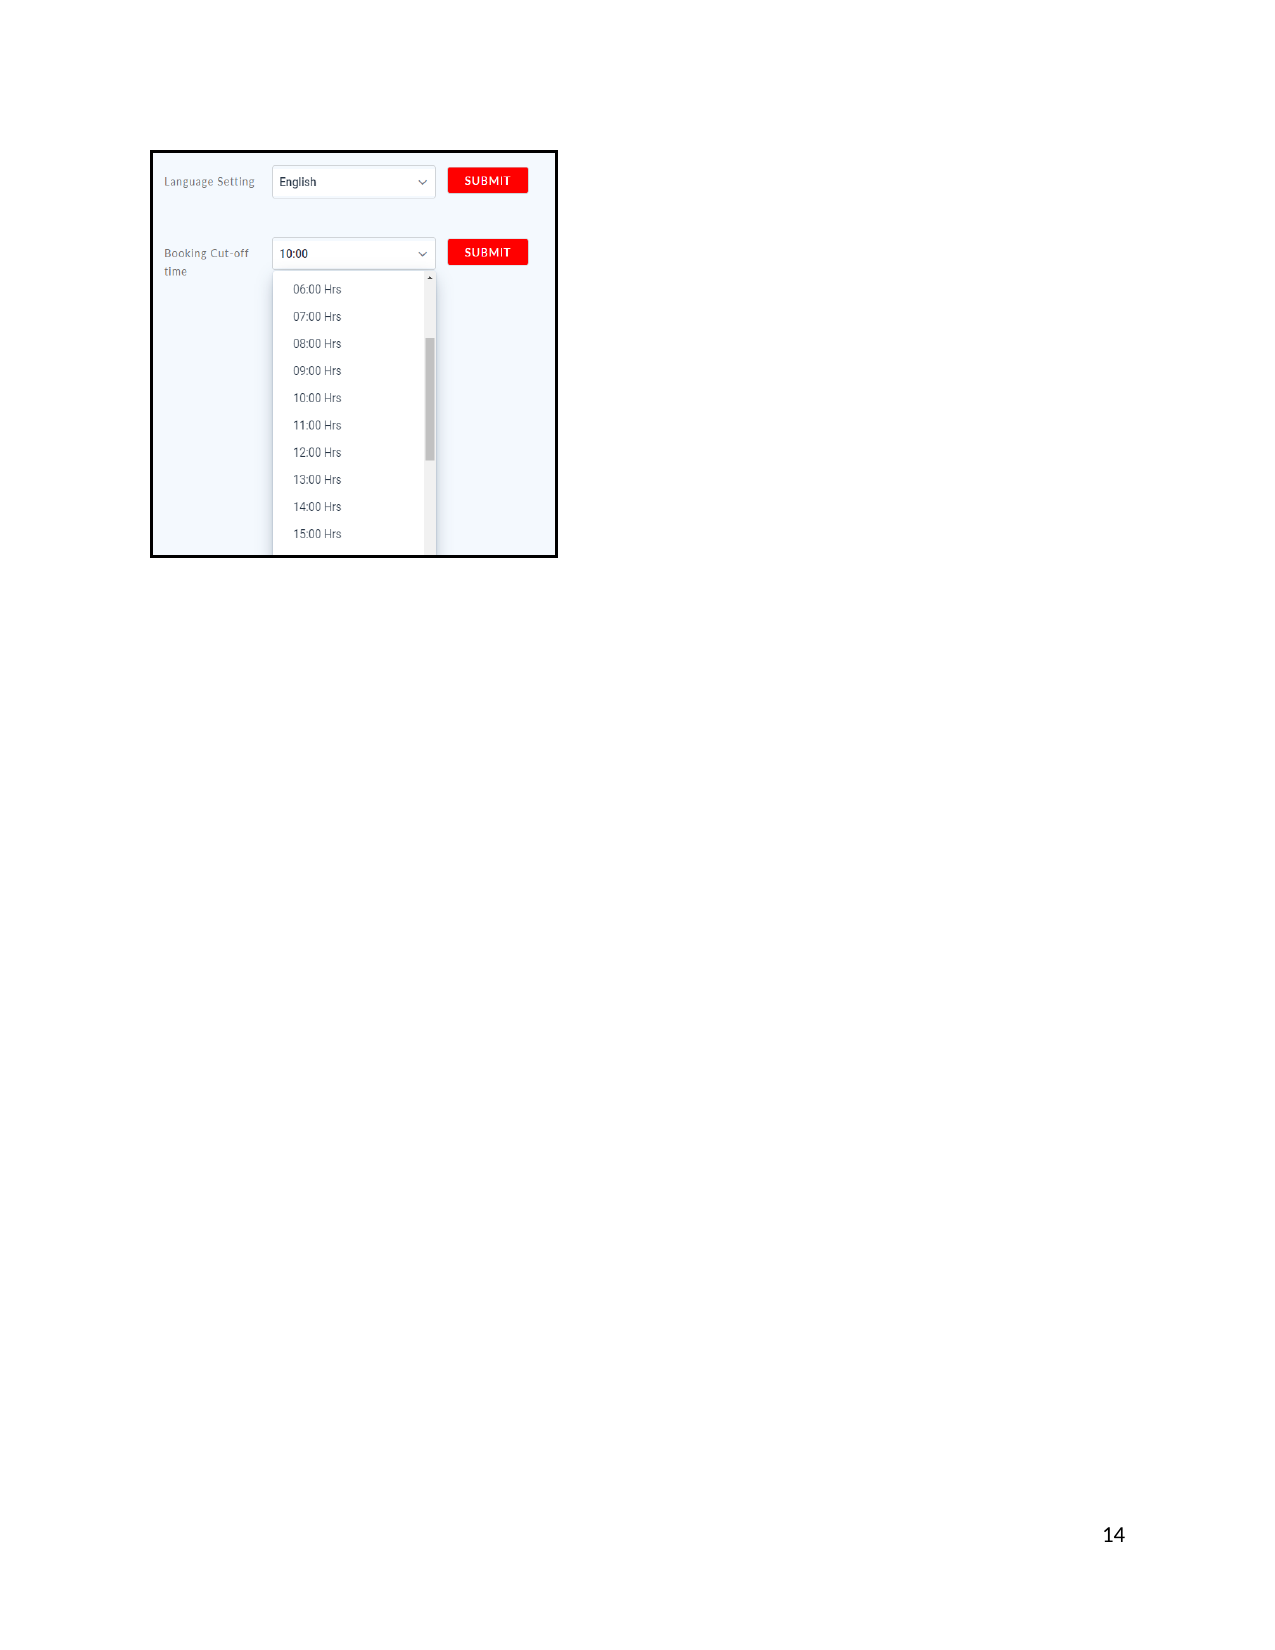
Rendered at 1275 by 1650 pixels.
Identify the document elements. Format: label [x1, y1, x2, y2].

picture [153, 153, 555, 555]
